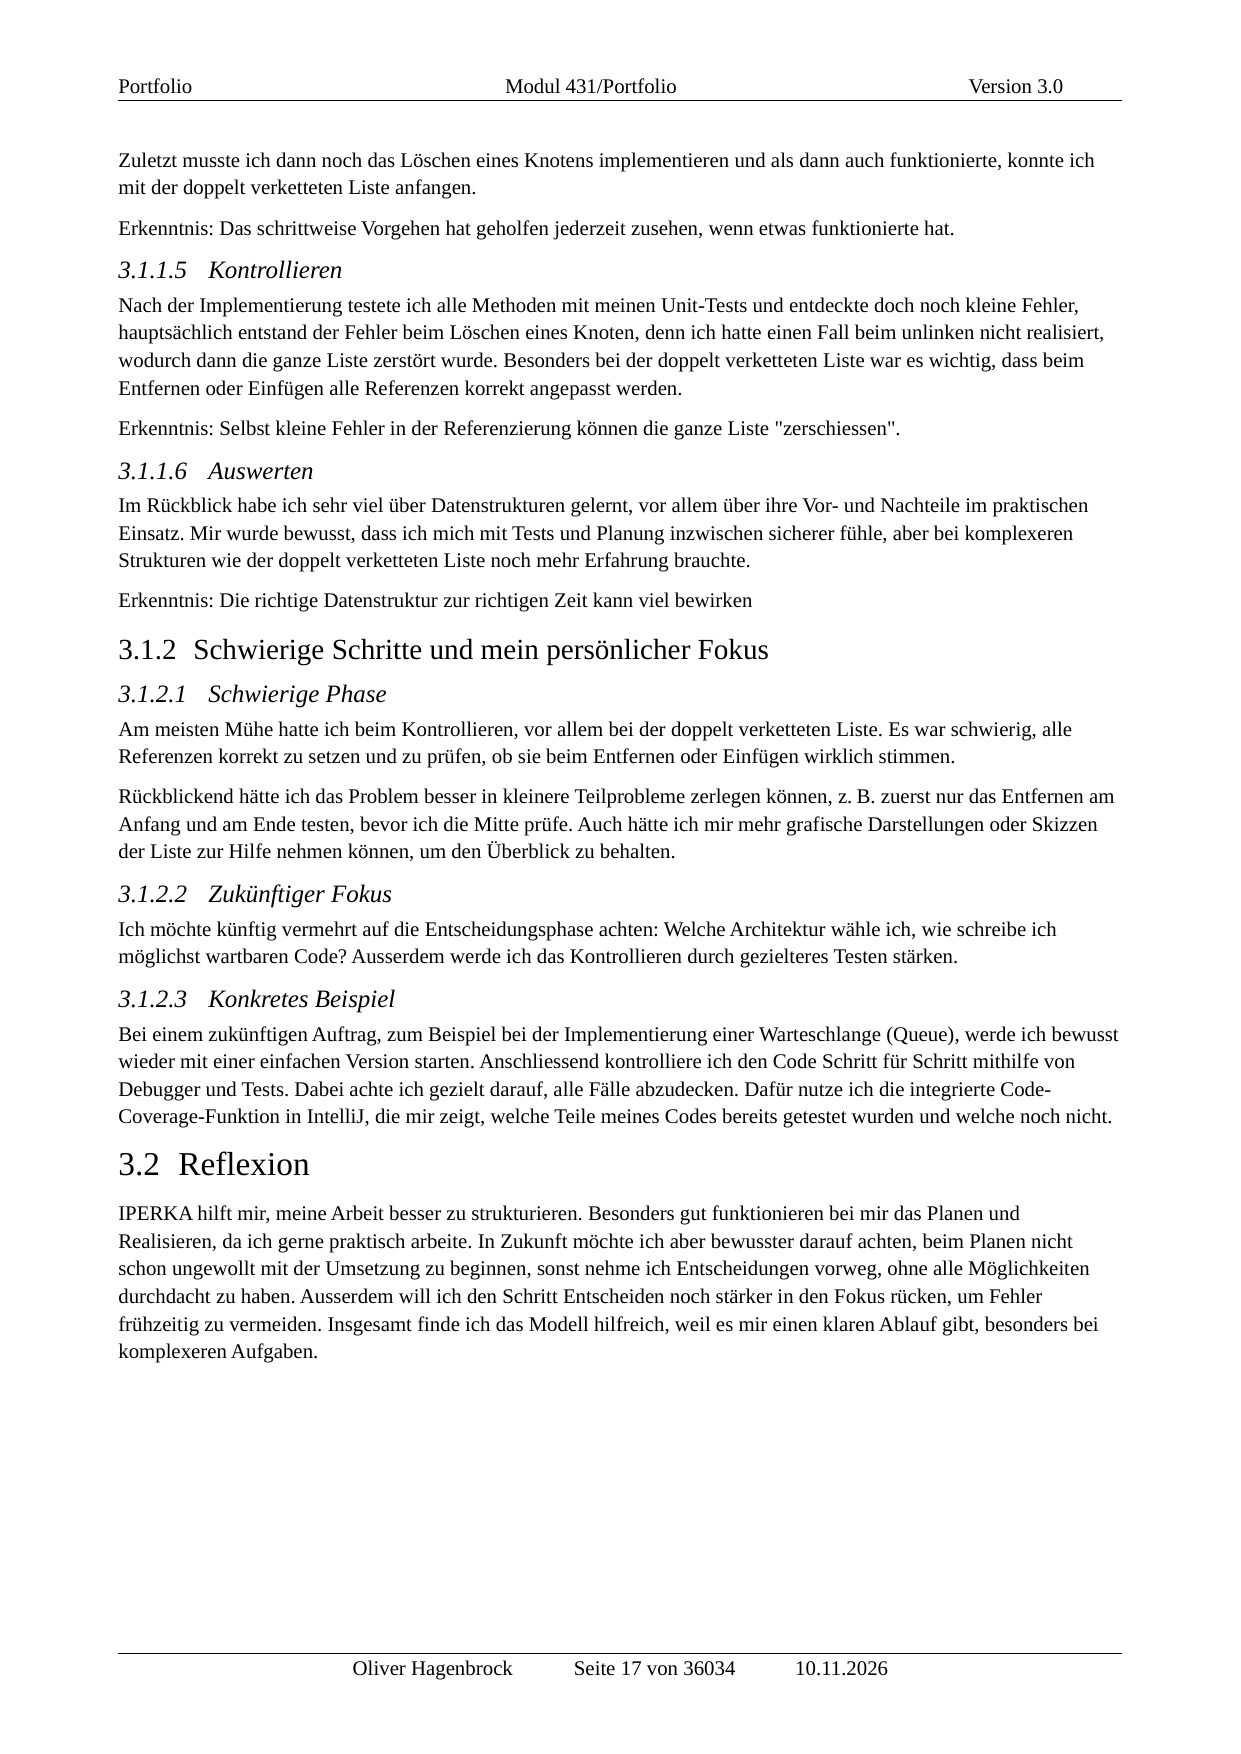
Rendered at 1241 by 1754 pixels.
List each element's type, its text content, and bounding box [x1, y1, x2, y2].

text Ich möchte künftig vermehrt auf die Entscheidungsphase achten: Welche Architektur wähle ich, wie schreibe ich möglichst wartbaren Code? Ausserdem werde ich das Kontrollieren durch gezielteres Testen stärken. [118, 917, 1122, 968]
subtitle Reflexion [118, 1144, 1122, 1183]
subtitle Konkretes Beispiel [118, 984, 1122, 1013]
subtitle Schwierige Schritte und mein persönlicher Fokus [118, 632, 1122, 666]
text Bei einem zukünftigen Auftrag, zum Beispiel bei der Implementierung einer Warteschlange (Queue), werde ich bewusst wieder mit einer einfachen Version starten. Anschliessend kontrolliere ich den Code Schritt für Schritt mithilfe von Debugger und Tests. Dabei achte ich gezielt darauf, alle Fälle abzudecken. Dafür nutze ich die integrierte Code-Coverage-Funktion in IntelliJ, die mir zeigt, welche Teile meines Codes bereits getestet wurden und welche noch nicht. [118, 1022, 1122, 1128]
subtitle Kontrollieren [118, 256, 1122, 284]
subtitle Schwierige Phase [118, 679, 1122, 708]
text Erkenntnis: Das schrittweise Vorgehen hat geholfen jederzeit zusehen, wenn etwas funktionierte hat. [118, 215, 1122, 239]
text Rückblickend hätte ich das Problem besser in kleinere Teilprobleme zerlegen können, z. B. zuerst nur das Entfernen am Anfang und am Ende testen, bevor ich die Mitte prüfe. Auch hätte ich mir mehr grafische Darstellungen oder Skizzen der Liste zur Hilfe nehmen können, um den Überblick zu behalten. [118, 784, 1122, 863]
text Erkenntnis: Selbst kleine Fehler in der Referenzierung können die ganze Liste "zerschiessen". [118, 416, 1122, 440]
subtitle Zukünftiger Fokus [118, 879, 1122, 908]
text Am meisten Mühe hatte ich beim Kontrollieren, vor allem bei der doppelt verketteten Liste. Es war schwierig, alle Referenzen korrekt zu setzen und zu prüfen, ob sie beim Entfernen oder Einfügen wirklich stimmen. [118, 717, 1122, 768]
subtitle Auswerten [118, 456, 1122, 484]
text Im Rückblick habe ich sehr viel über Datenstrukturen gelernt, vor allem über ihre Vor- und Nachteile im praktischen Einsatz. Mir wurde bewusst, dass ich mich mit Tests und Planung inzwischen sicherer fühle, aber bei komplexeren Strukturen wie der doppelt verketteten Liste noch mehr Erfahrung brauchte. [118, 493, 1122, 572]
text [118, 148, 1122, 199]
text Erkenntnis: Die richtige Datenstruktur zur richtigen Zeit kann viel bewirken [118, 588, 1122, 612]
text Nach der Implementierung testete ich alle Methoden mit meinen Unit-Tests und entdeckte doch noch kleine Fehler, hauptsächlich entstand der Fehler beim Löschen eines Knoten, denn ich hatte einen Fall beim unlinken nicht realisiert, wodurch dann die ganze Liste zerstört wurde. Besonders bei der doppelt verketteten Liste war es wichtig, dass beim Entfernen oder Einfügen alle Referenzen korrekt angepasst werden. [118, 293, 1122, 399]
text IPERKA hilft mir, meine Arbeit besser zu strukturieren. Besonders gut funktionieren bei mir das Planen und Realisieren, da ich gerne praktisch arbeite. In Zukunft möchte ich aber bewusster darauf achten, beim Planen nicht schon ungewollt mit der Umsetzung zu beginnen, sonst nehme ich Entscheidungen vorweg, ohne alle Möglichkeiten durchdacht zu haben. Ausserdem will ich den Schritt Entscheiden noch stärker in den Fokus rücken, um Fehler frühzeitig zu vermeiden. Insgesamt finde ich das Modell hilfreich, weil es mir einen klaren Ablauf gibt, besonders bei komplexeren Aufgaben. [118, 1201, 1122, 1363]
